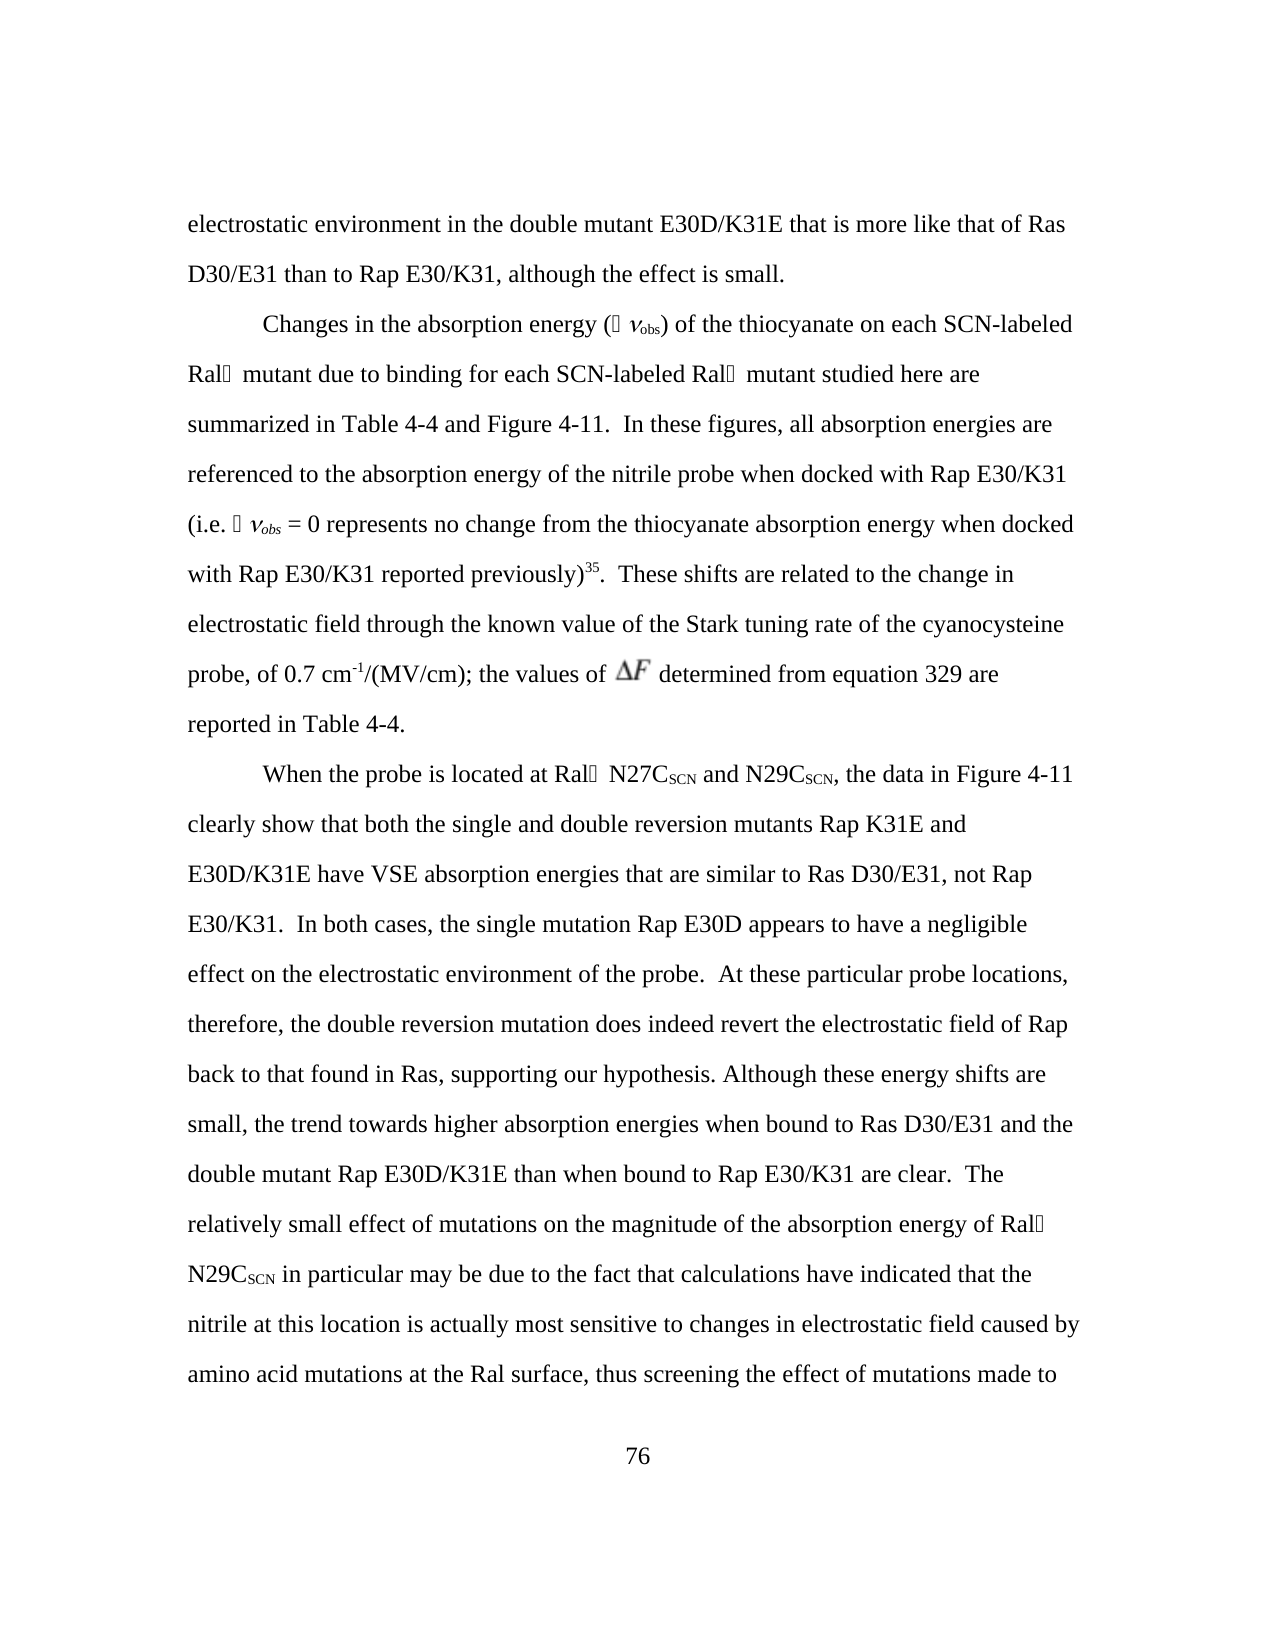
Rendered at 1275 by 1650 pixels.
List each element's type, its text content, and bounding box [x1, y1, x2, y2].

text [187, 187, 1087, 287]
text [187, 737, 1087, 1387]
